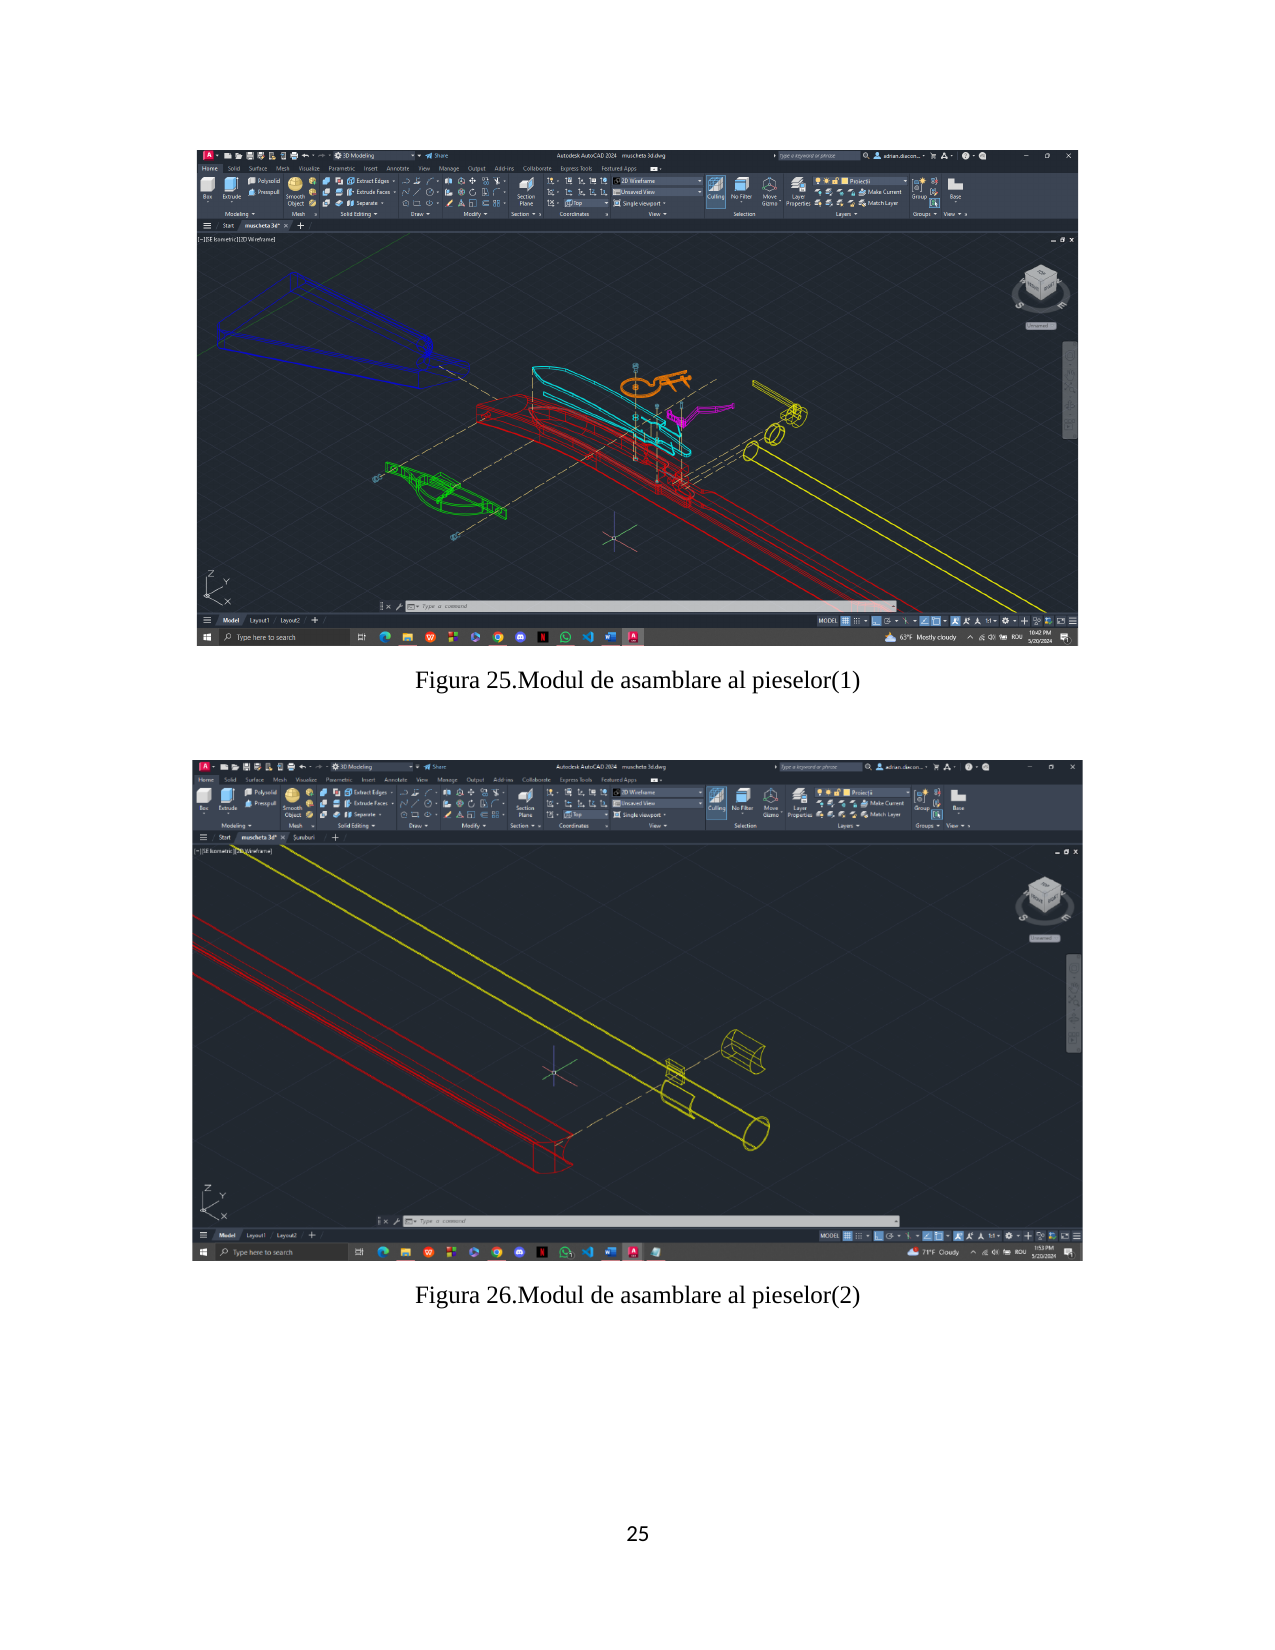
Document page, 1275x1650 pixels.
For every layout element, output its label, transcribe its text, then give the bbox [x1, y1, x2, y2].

picture [192, 760, 1083, 1261]
text Figura 26.Modul de asamblare al pieselor(2) [150, 1280, 1125, 1309]
picture [196, 150, 1079, 646]
text Figura 25.Modul de asamblare al pieselor(1) [150, 665, 1125, 693]
